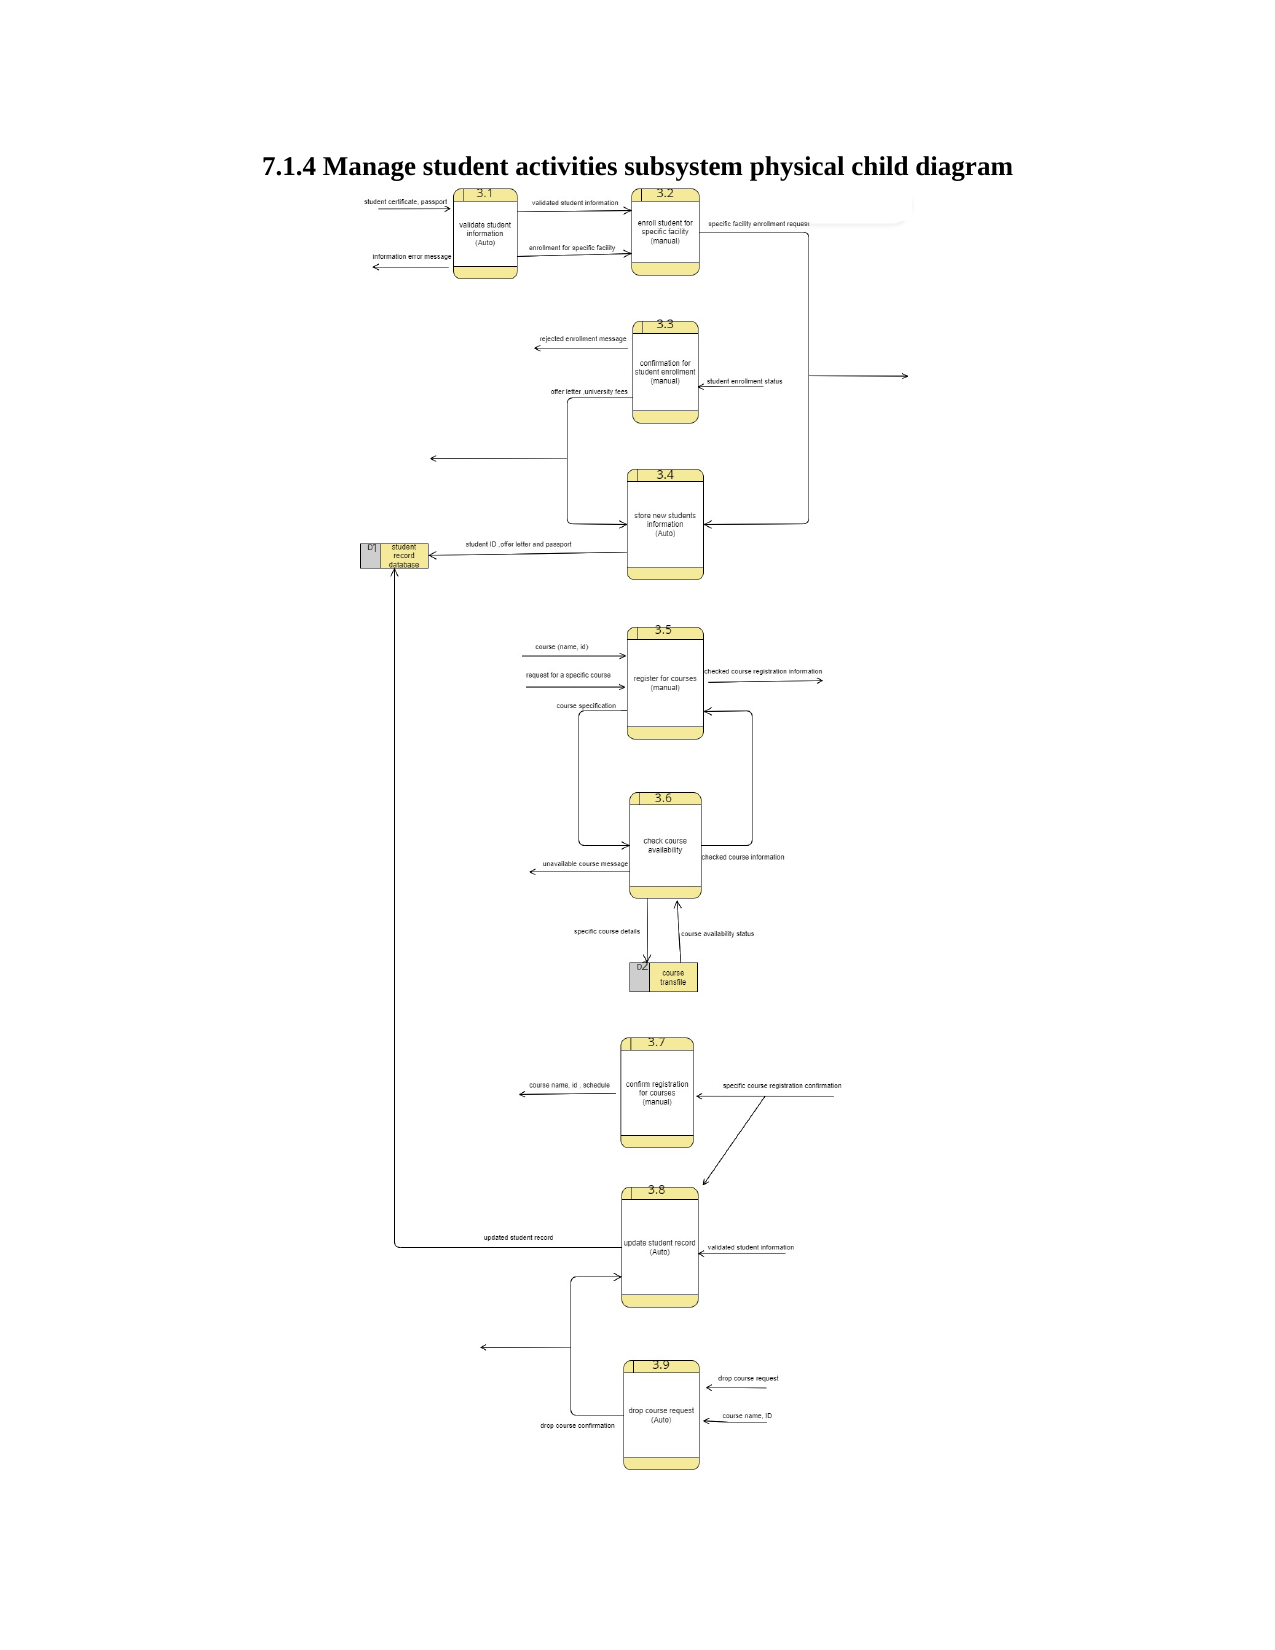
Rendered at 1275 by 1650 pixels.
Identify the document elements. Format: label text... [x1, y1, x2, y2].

text 7.1.4 Manage student activities subsystem physical child diagram [150, 150, 1125, 181]
picture [360, 181, 915, 1470]
